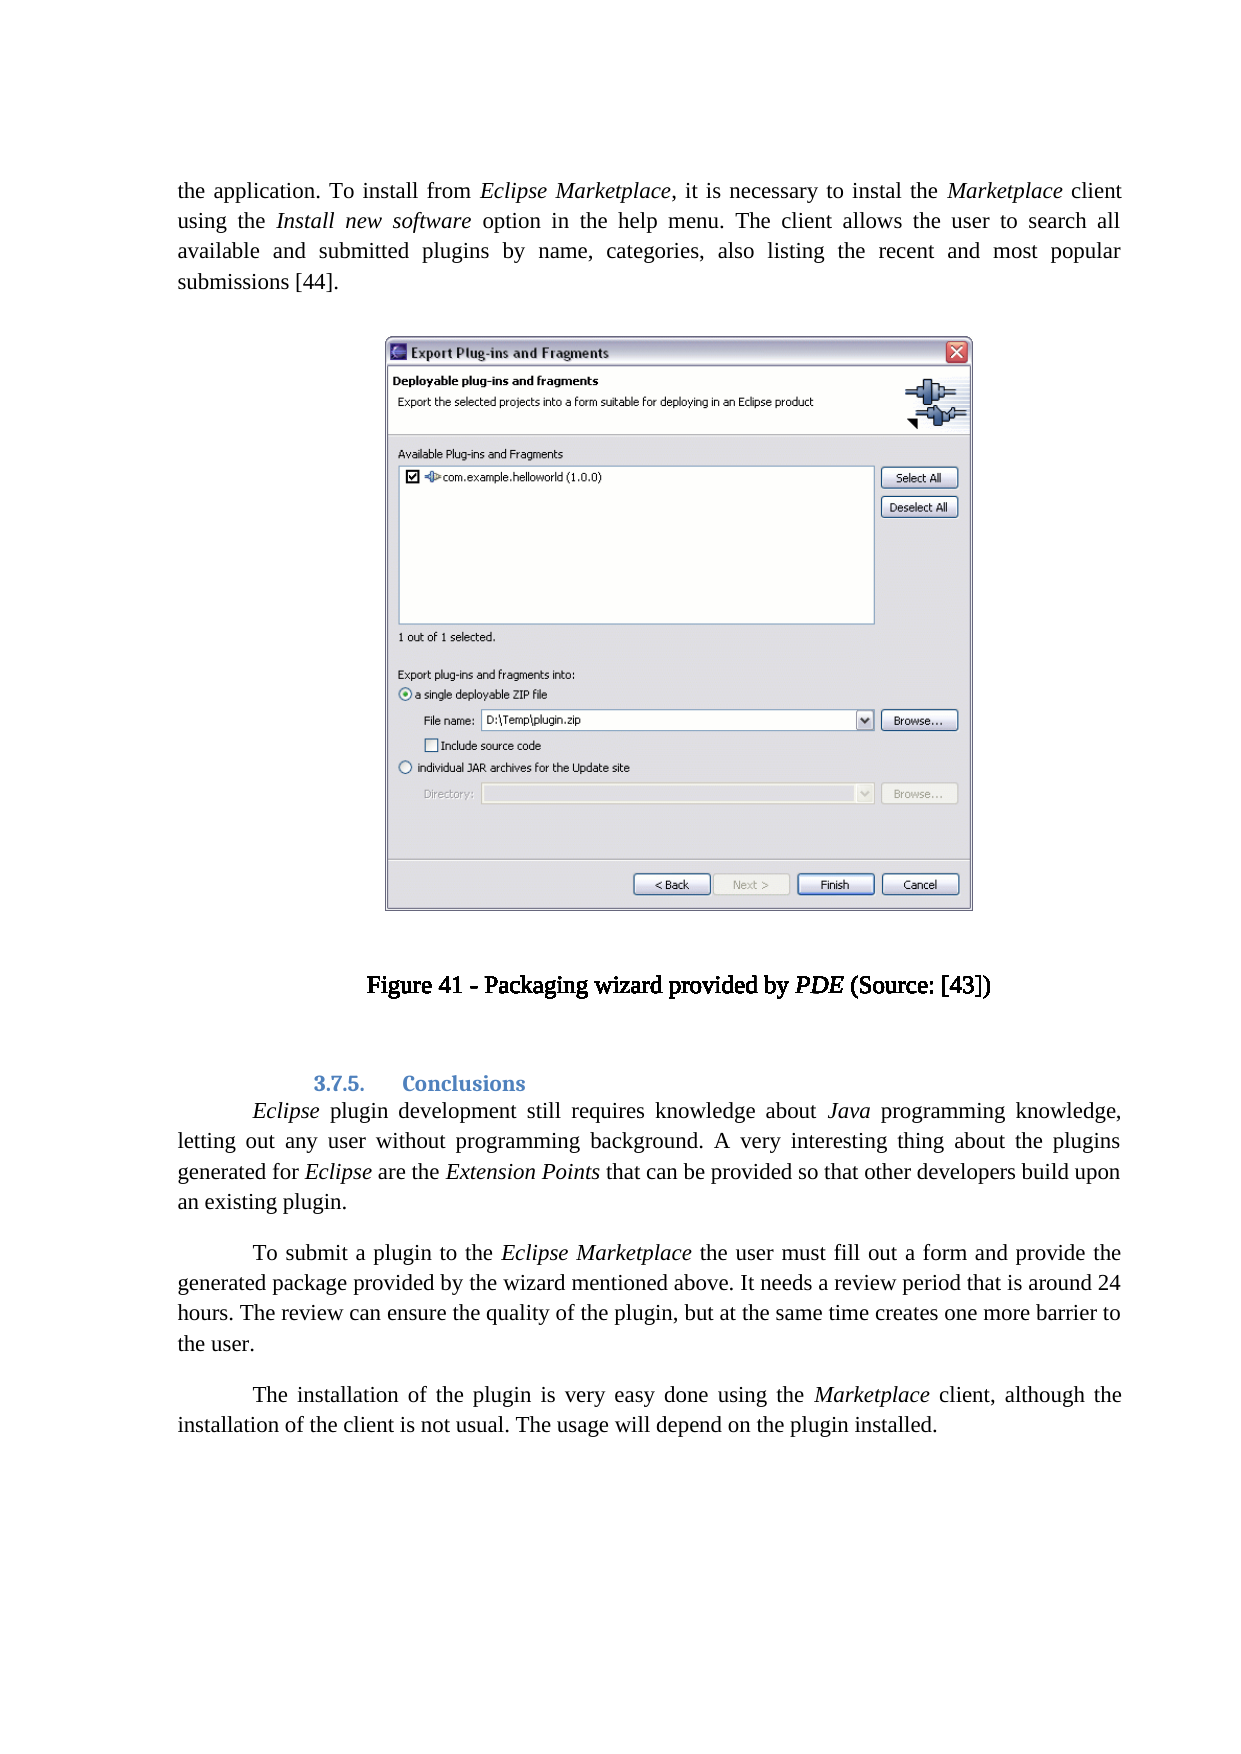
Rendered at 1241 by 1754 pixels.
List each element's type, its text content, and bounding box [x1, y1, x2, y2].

text The installation of the plugin is very easy done using the Marketplace client, although the installation of the client is not usual. The usage will depend on the plugin installed. [177, 1381, 1122, 1437]
subtitle Conclusions [365, 1071, 1122, 1097]
text To submit a plugin to the Eclipse Marketplace the user must fill out a form and provide the generated package provided by the wizard mentioned above. It needs a review period that is around 24 hours. The review can ensure the quality of the plugin, but at the same time creates one more barrier to the user. [177, 1239, 1122, 1356]
text Eclipse plugin development still requires knowledge about Java programming knowledge, letting out any user without programming background. A very interesting thing about the plugins generated for Eclipse are the Extension Points that can be provided so that other developers build upon an existing plugin. [177, 1097, 1122, 1214]
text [177, 177, 1122, 294]
picture [385, 335, 973, 911]
